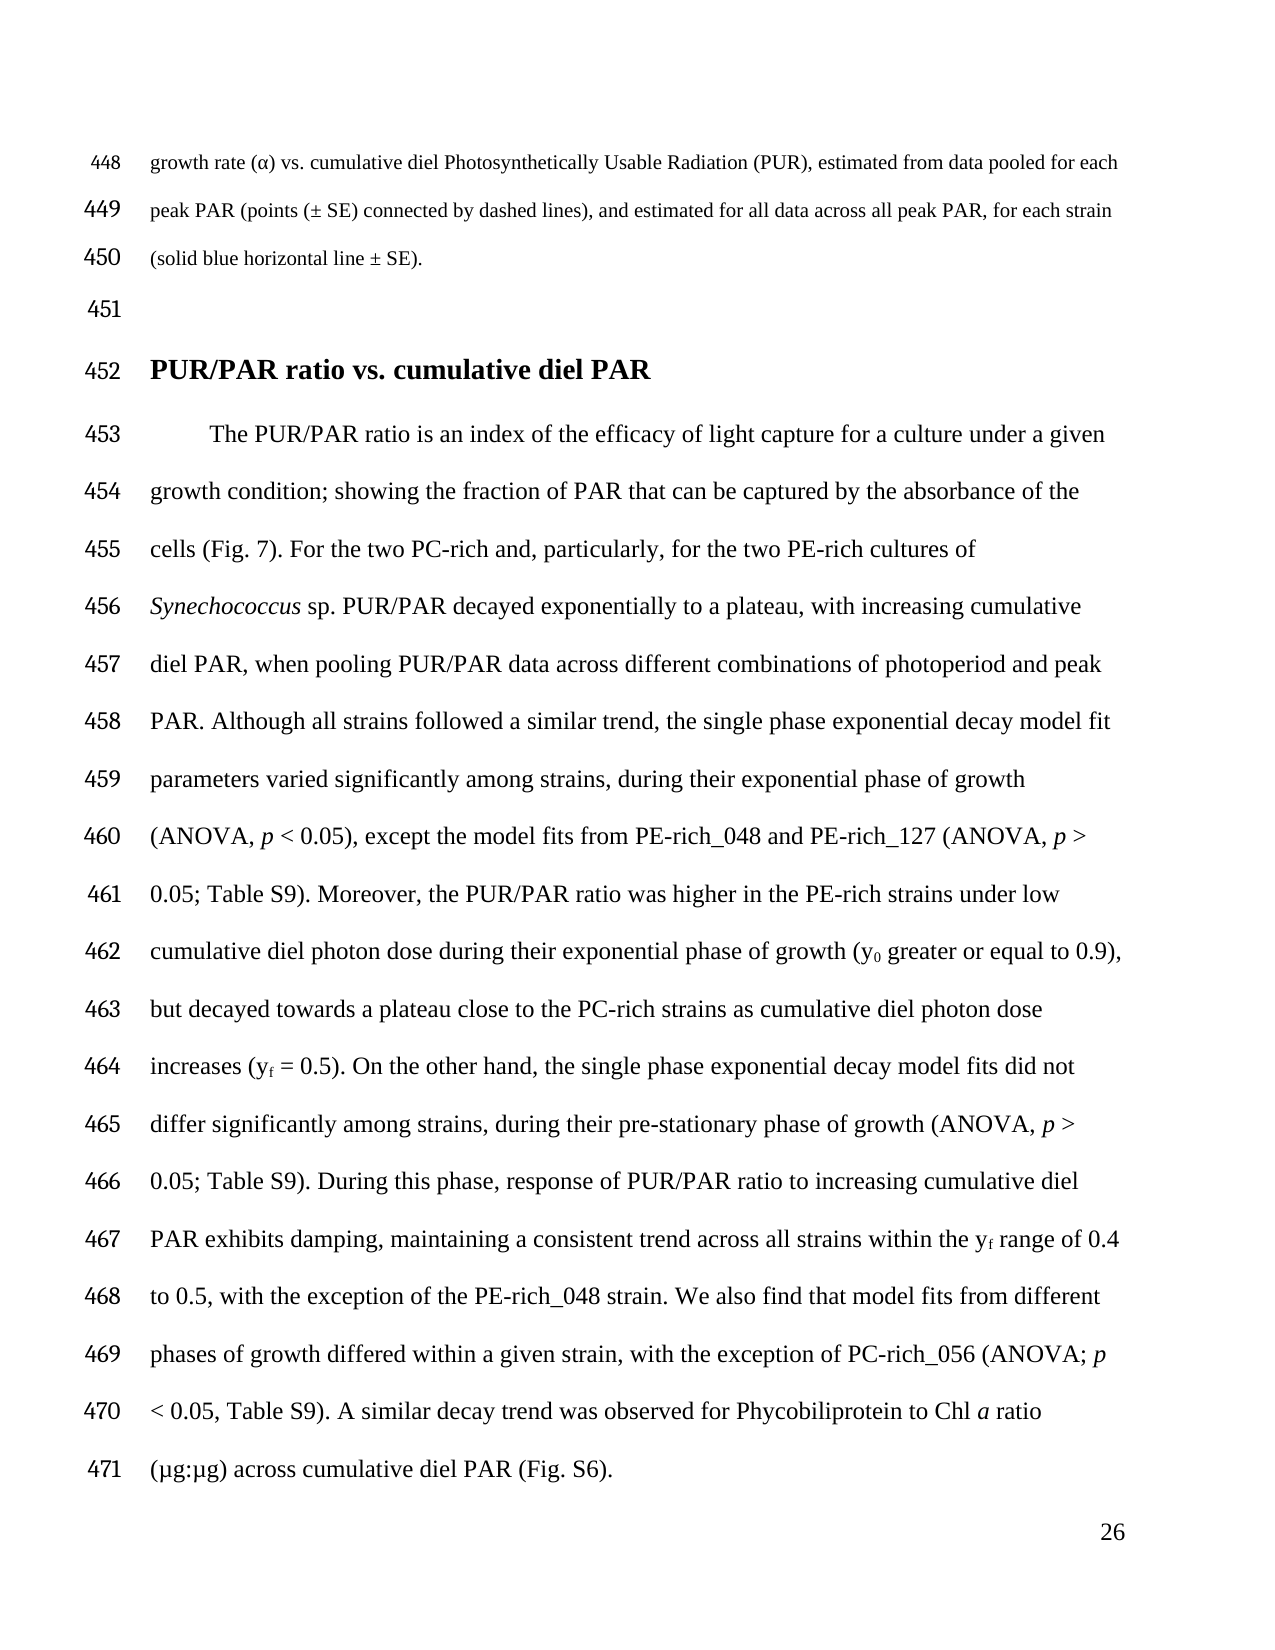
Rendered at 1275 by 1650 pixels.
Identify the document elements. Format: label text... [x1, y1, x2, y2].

subtitle PUR/PAR ratio vs. cumulative diel PAR [150, 352, 1125, 385]
text The PUR/PAR ratio is an index of the efficacy of light capture for a culture under a given growth condition; showing the fraction of PAR that can be captured by the absorbance of the cells (Fig. 7). For the two PC-rich and, particularly, for the two PE-rich cultures of Synechococcus sp. PUR/PAR decayed exponentially to a plateau, with increasing cumulative diel PAR, when pooling PUR/PAR data across different combinations of photoperiod and peak PAR. Although all strains followed a similar trend, the single phase exponential decay model fit parameters varied significantly among strains, during their exponential phase of growth (ANOVA, p < 0.05), except the model fits from PE-rich_048 and PE-rich_127 (ANOVA, p > 0.05; Table S9). Moreover, the PUR/PAR ratio was higher in the PE-rich strains under low cumulative diel photon dose during their exponential phase of growth (y0 greater or equal to 0.9), but decayed towards a plateau close to the PC-rich strains as cumulative diel photon dose increases (yf = 0.5). On the other hand, the single phase exponential decay model fits did not differ significantly among strains, during their pre-stationary phase of growth (ANOVA, p > 0.05; Table S9). During this phase, response of PUR/PAR ratio to increasing cumulative diel PAR exhibits damping, maintaining a consistent trend across all strains within the yf range of 0.4 to 0.5, with the exception of the PE-rich_048 strain. We also find that model fits from different phases of growth differed within a given strain, with the exception of PC-rich_056 (ANOVA; p < 0.05, Table S9). A similar decay trend was observed for Phycobiliprotein to Chl a ratio (µg:µg) across cumulative diel PAR (Fig. S6). [150, 419, 1125, 1483]
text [150, 150, 1125, 270]
